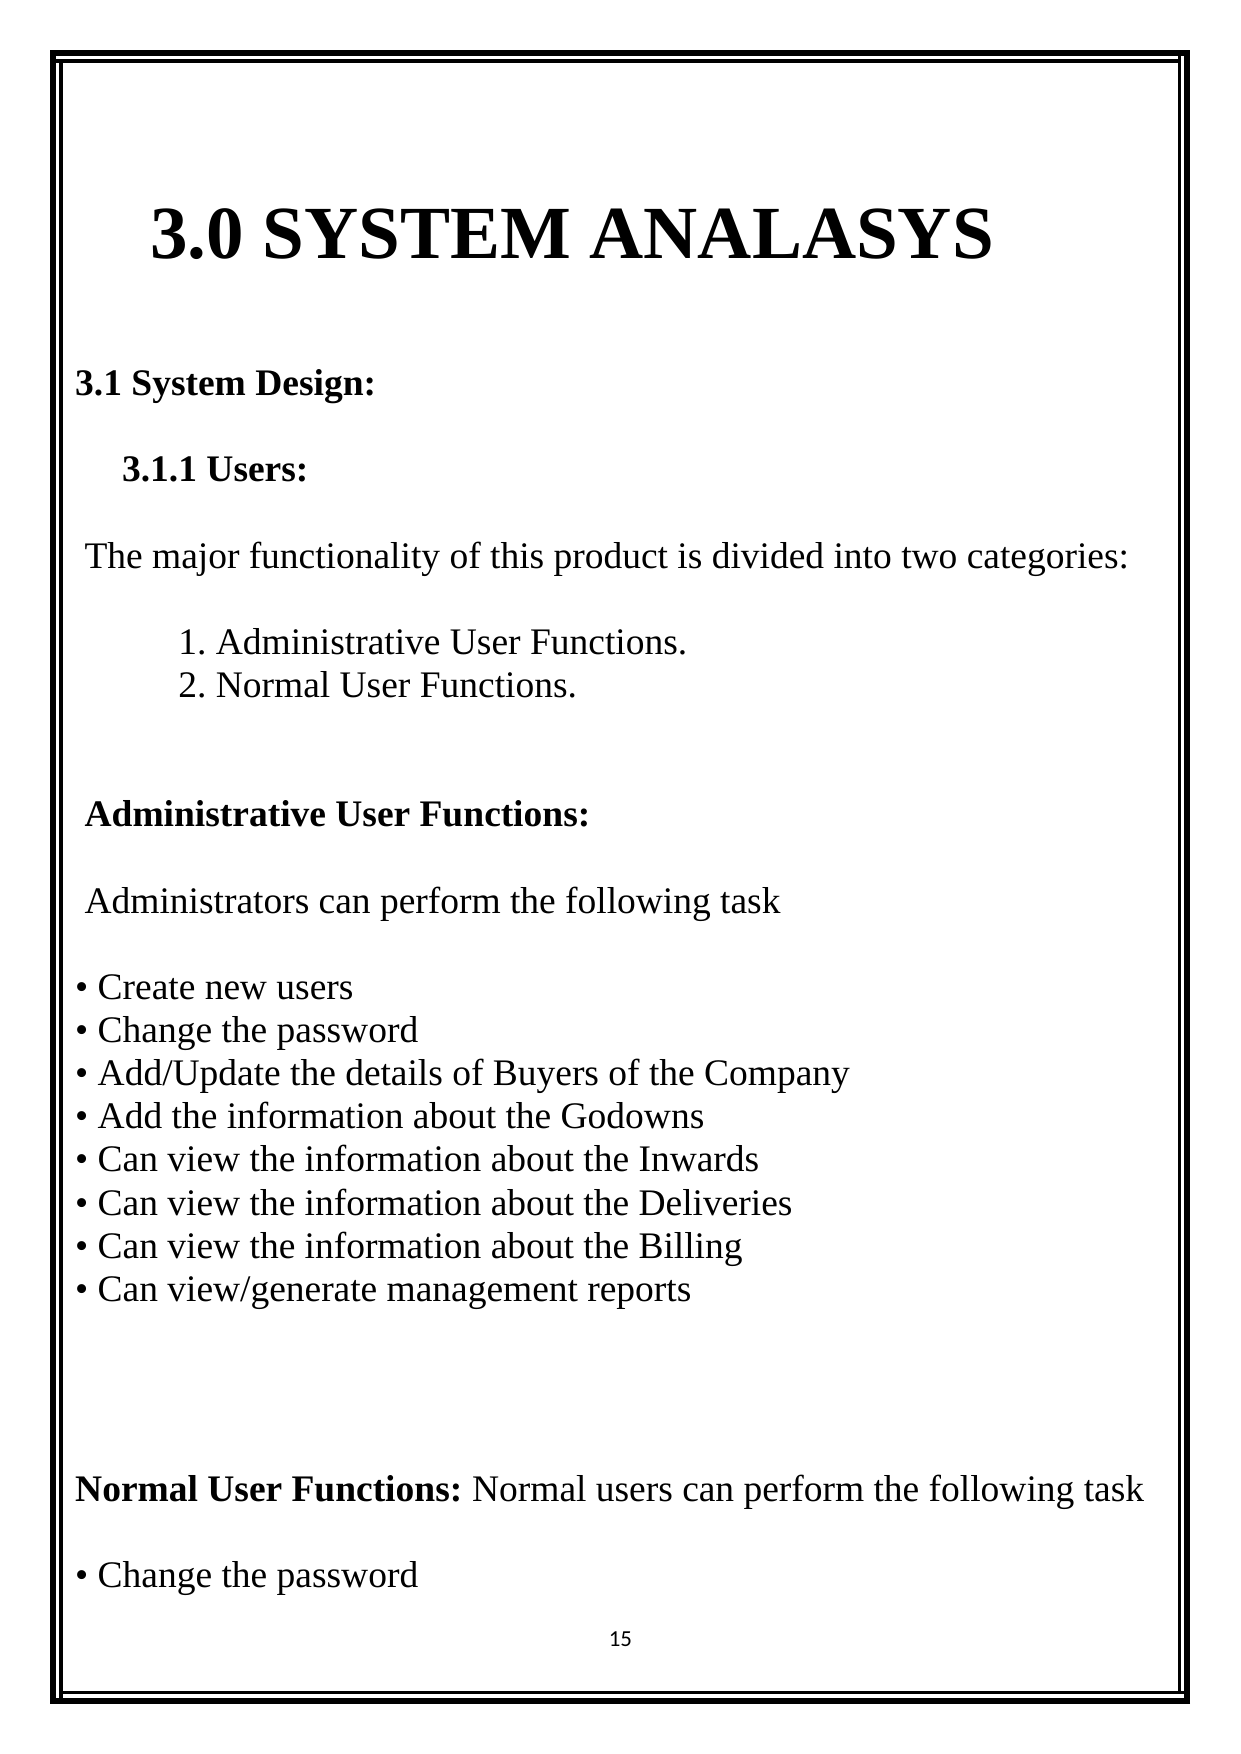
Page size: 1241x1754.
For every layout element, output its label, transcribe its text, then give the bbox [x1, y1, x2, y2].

text • Can view the information about the Deliveries [75, 1180, 1165, 1223]
text • Add the information about the Godowns [75, 1094, 1165, 1137]
text • Can view the information about the Billing [75, 1223, 1165, 1266]
text 2. Normal User Functions. [75, 662, 1165, 706]
text • Change the password [75, 1007, 1165, 1051]
text The major functionality of this product is divided into two categories: [75, 533, 1165, 576]
text Administrative User Functions: [75, 792, 1165, 835]
text 1. Administrative User Functions. [75, 619, 1165, 662]
text Normal User Functions: Normal users can perform the following task [75, 1467, 1165, 1510]
text 3.0 SYSTEM ANALASYS [75, 188, 1165, 274]
text • Change the password [75, 1553, 1165, 1596]
text • Add/Update the details of Buyers of the Company [75, 1051, 1165, 1094]
text Administrators can perform the following task [75, 878, 1165, 921]
text 3.1.1 Users: [75, 447, 1165, 490]
text • Can view/generate management reports [75, 1266, 1165, 1309]
text 3.1 System Design: [75, 361, 1165, 404]
text • Create new users [75, 964, 1165, 1007]
text • Can view the information about the Inwards [75, 1137, 1165, 1180]
